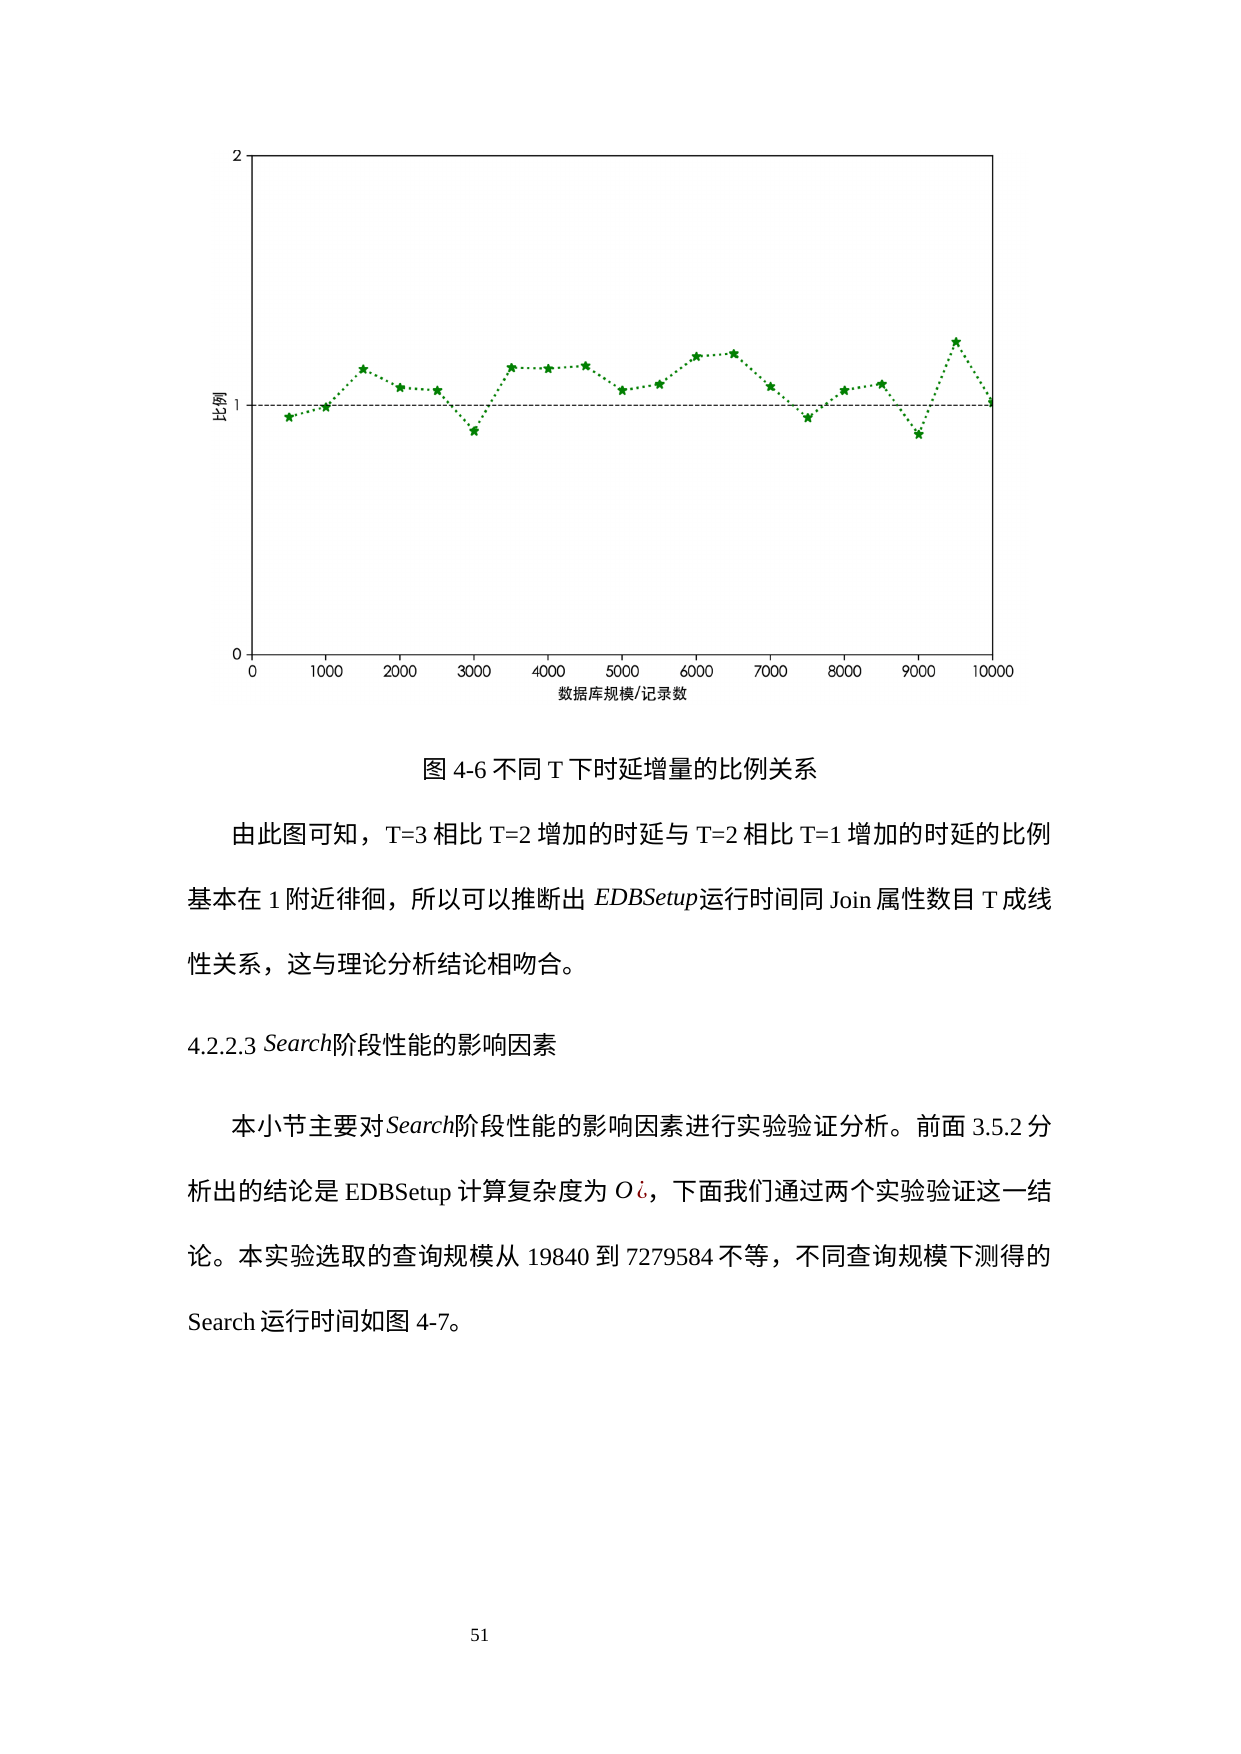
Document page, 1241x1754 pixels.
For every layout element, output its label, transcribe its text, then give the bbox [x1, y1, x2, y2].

subtitle 阶段性能的影响因素 [187, 1011, 1053, 1076]
picture [211, 150, 1030, 705]
text 由此图可知，T=3相比T=2增加的时延与T=2相比T=1增加的时延的比例基本在1附近徘徊，所以可以推断出 运行时间同Join属性数目T成线性关系，这与理论分析结论相吻合。 [187, 800, 1053, 995]
